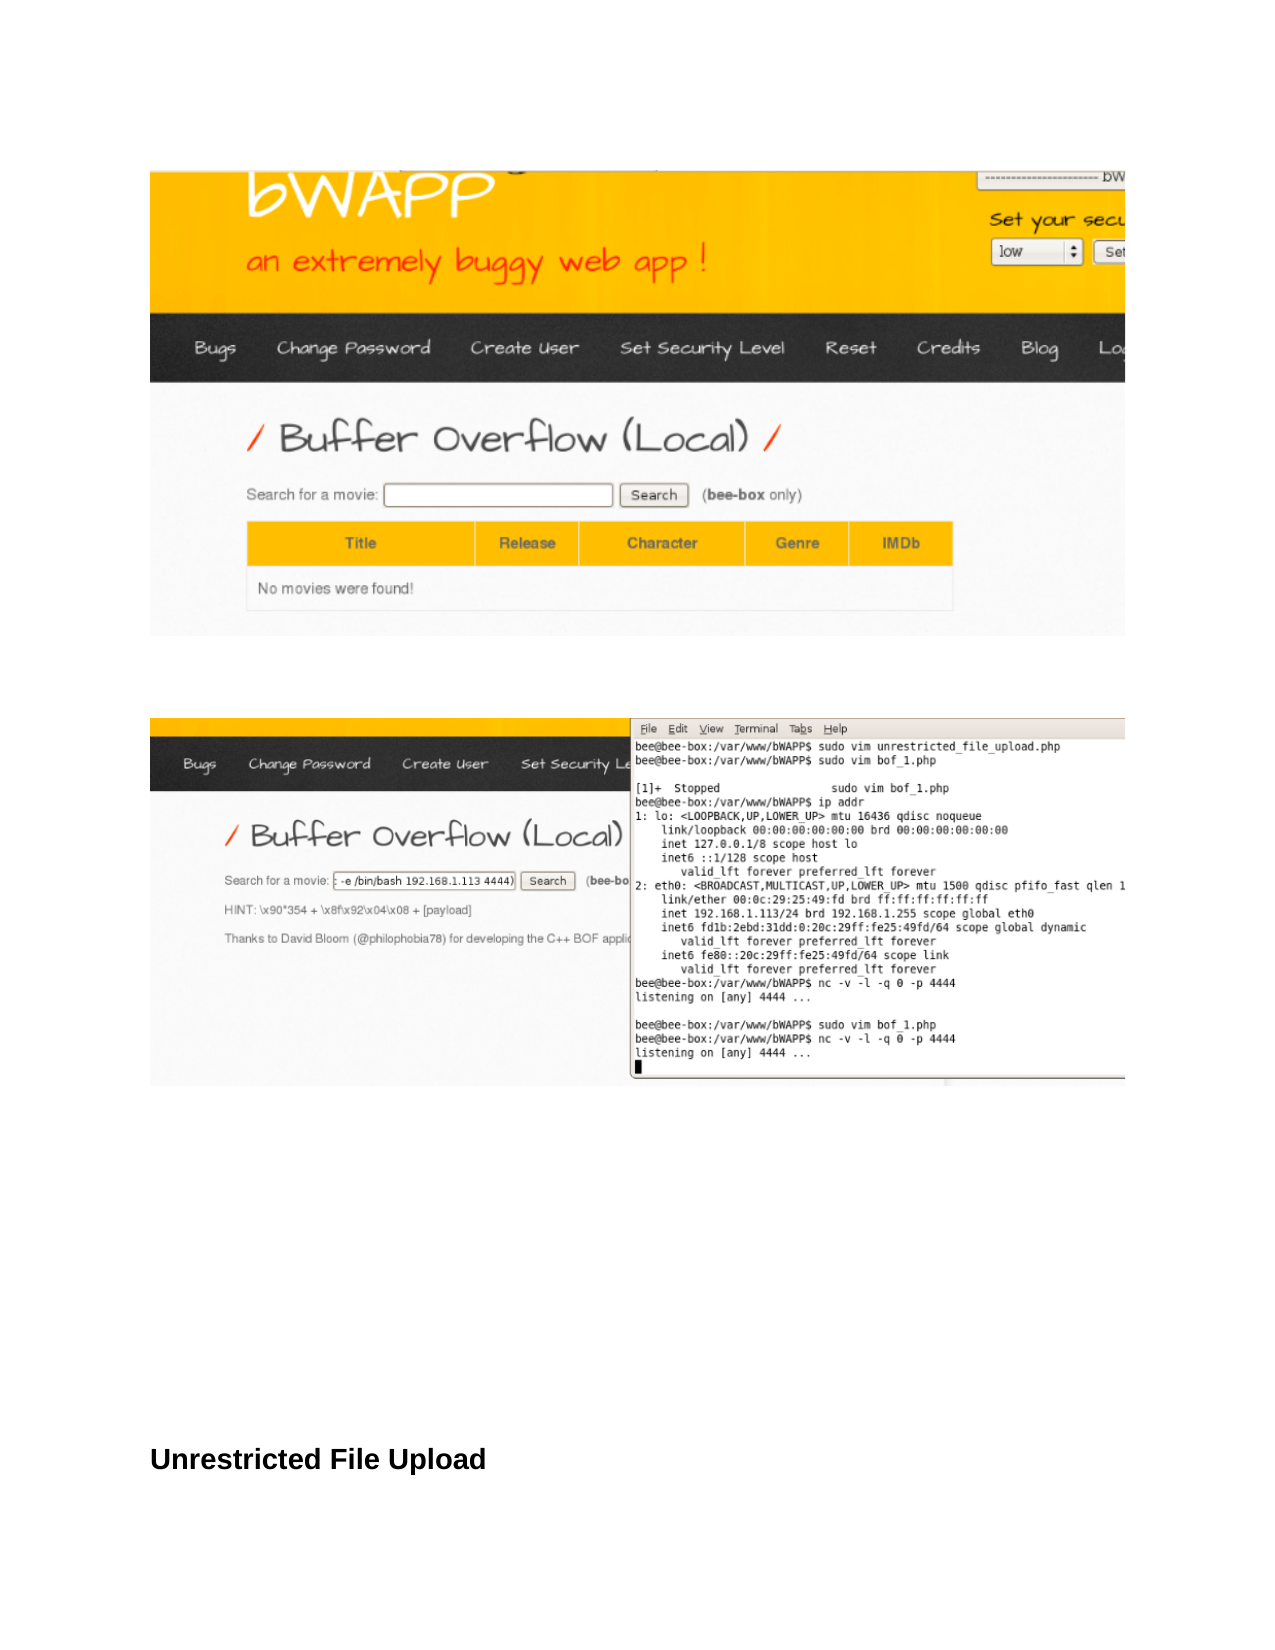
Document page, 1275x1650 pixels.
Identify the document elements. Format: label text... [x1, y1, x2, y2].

text Unrestricted File Upload [150, 1442, 1125, 1476]
picture [150, 718, 1125, 1086]
picture [150, 170, 1125, 636]
